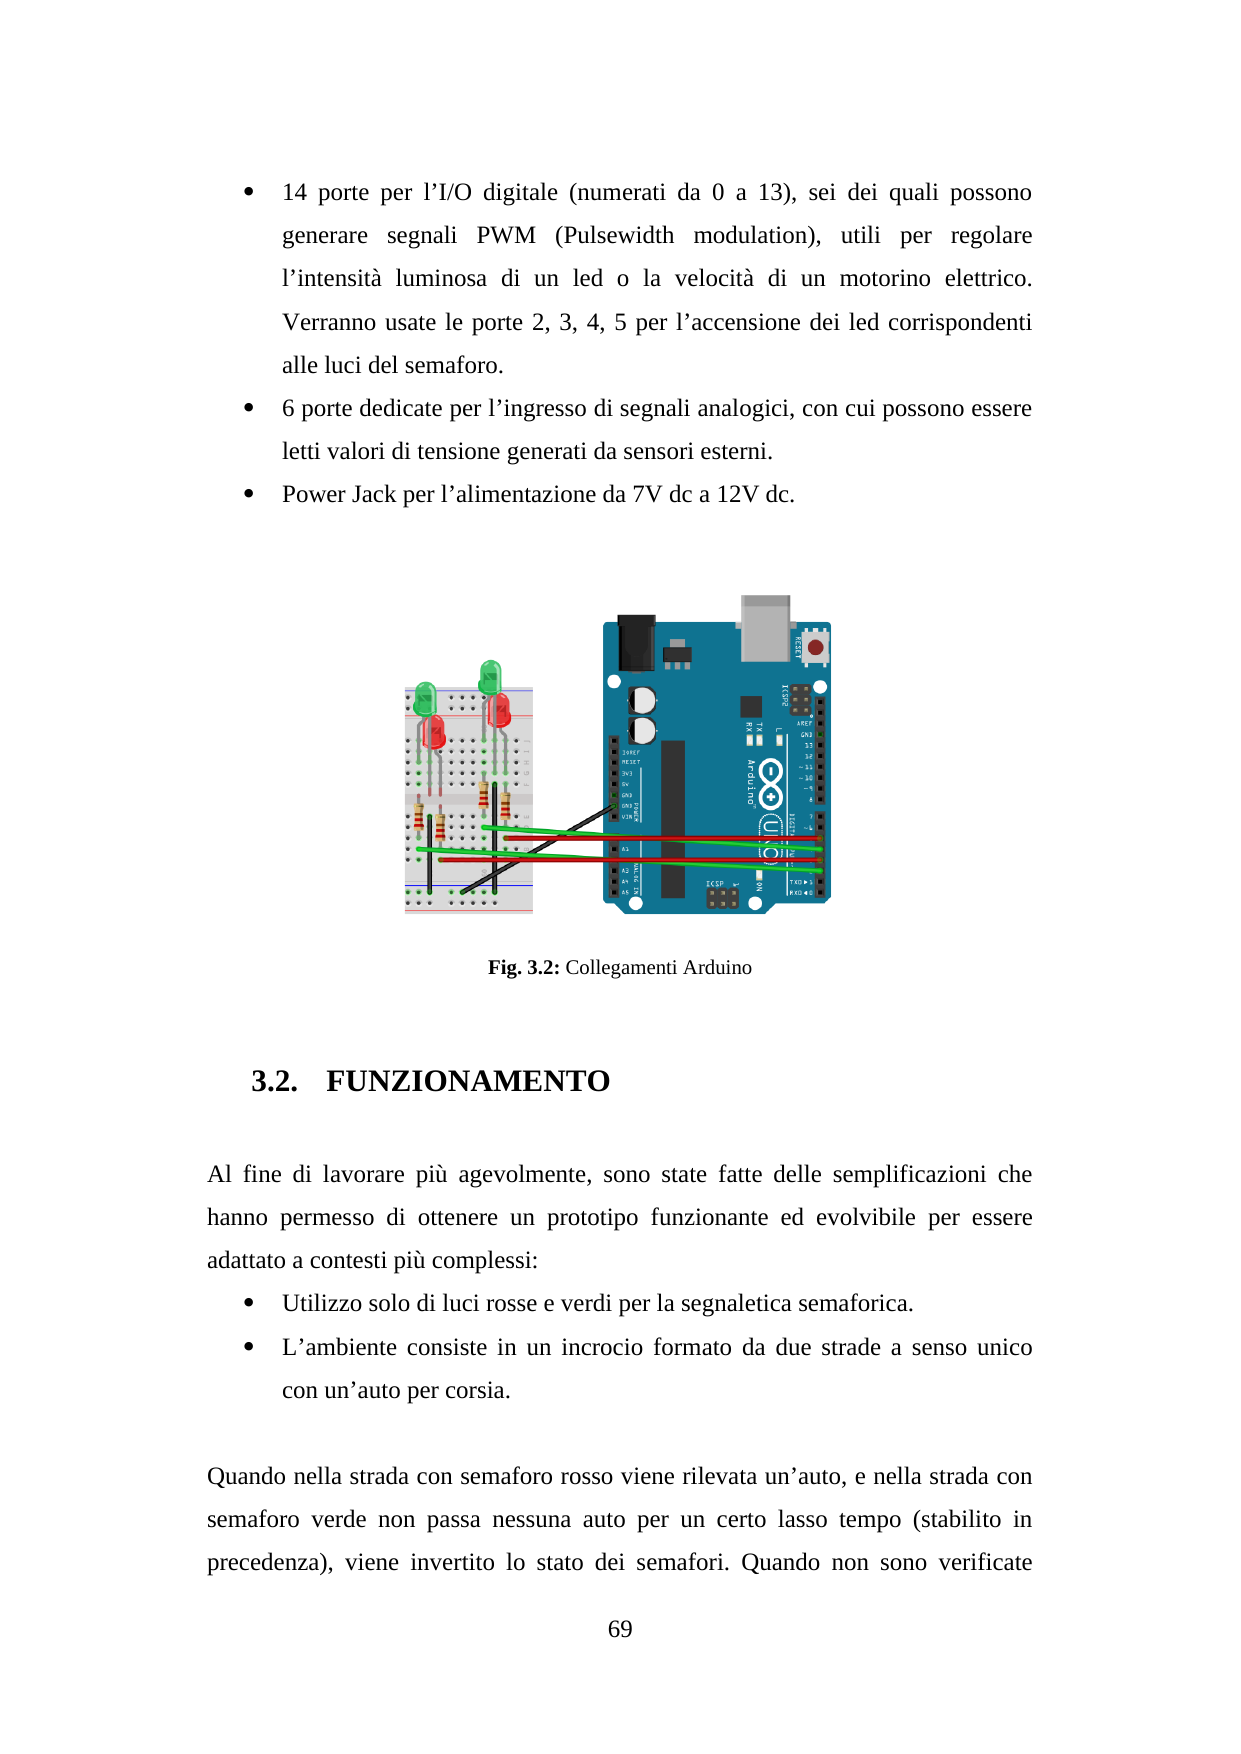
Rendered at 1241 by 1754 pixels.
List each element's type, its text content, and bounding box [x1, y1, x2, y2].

list Utilizzo solo di luci rosse e verdi per la segnaletica semaforica. [244, 1288, 1033, 1317]
list 6 porte dedicate per l’ingresso di segnali analogici, con cui possono essere letti valori di tensione generati da sensori esterni. [244, 393, 1033, 465]
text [207, 1461, 1033, 1576]
list 14 porte per l’I/O digitale (numerati da 0 a 13), sei dei quali possono generare segnali PWM (Pulsewidth modulation), utili per regolare l’intensità luminosa di un led o la velocità di un motorino elettrico. Verranno usate le porte 2, 3, 4, 5 per l’accensione dei led corrispondenti alle luci del semaforo. [244, 177, 1033, 378]
picture [404, 587, 836, 919]
text Fig. 3.2: Collegamenti Arduino [207, 955, 1033, 979]
text Al fine di lavorare più agevolmente, sono state fatte delle semplificazioni che hanno permesso di ottenere un prototipo funzionante ed evolvibile per essere adattato a contesti più complessi: [207, 1159, 1033, 1274]
subtitle FUNZIONAMENTO [251, 1062, 1033, 1098]
list L’ambiente consiste in un incrocio formato da due strade a senso unico con un’auto per corsia. [244, 1332, 1033, 1403]
list Power Jack per l’alimentazione da 7V dc a 12V dc. [244, 479, 1033, 508]
